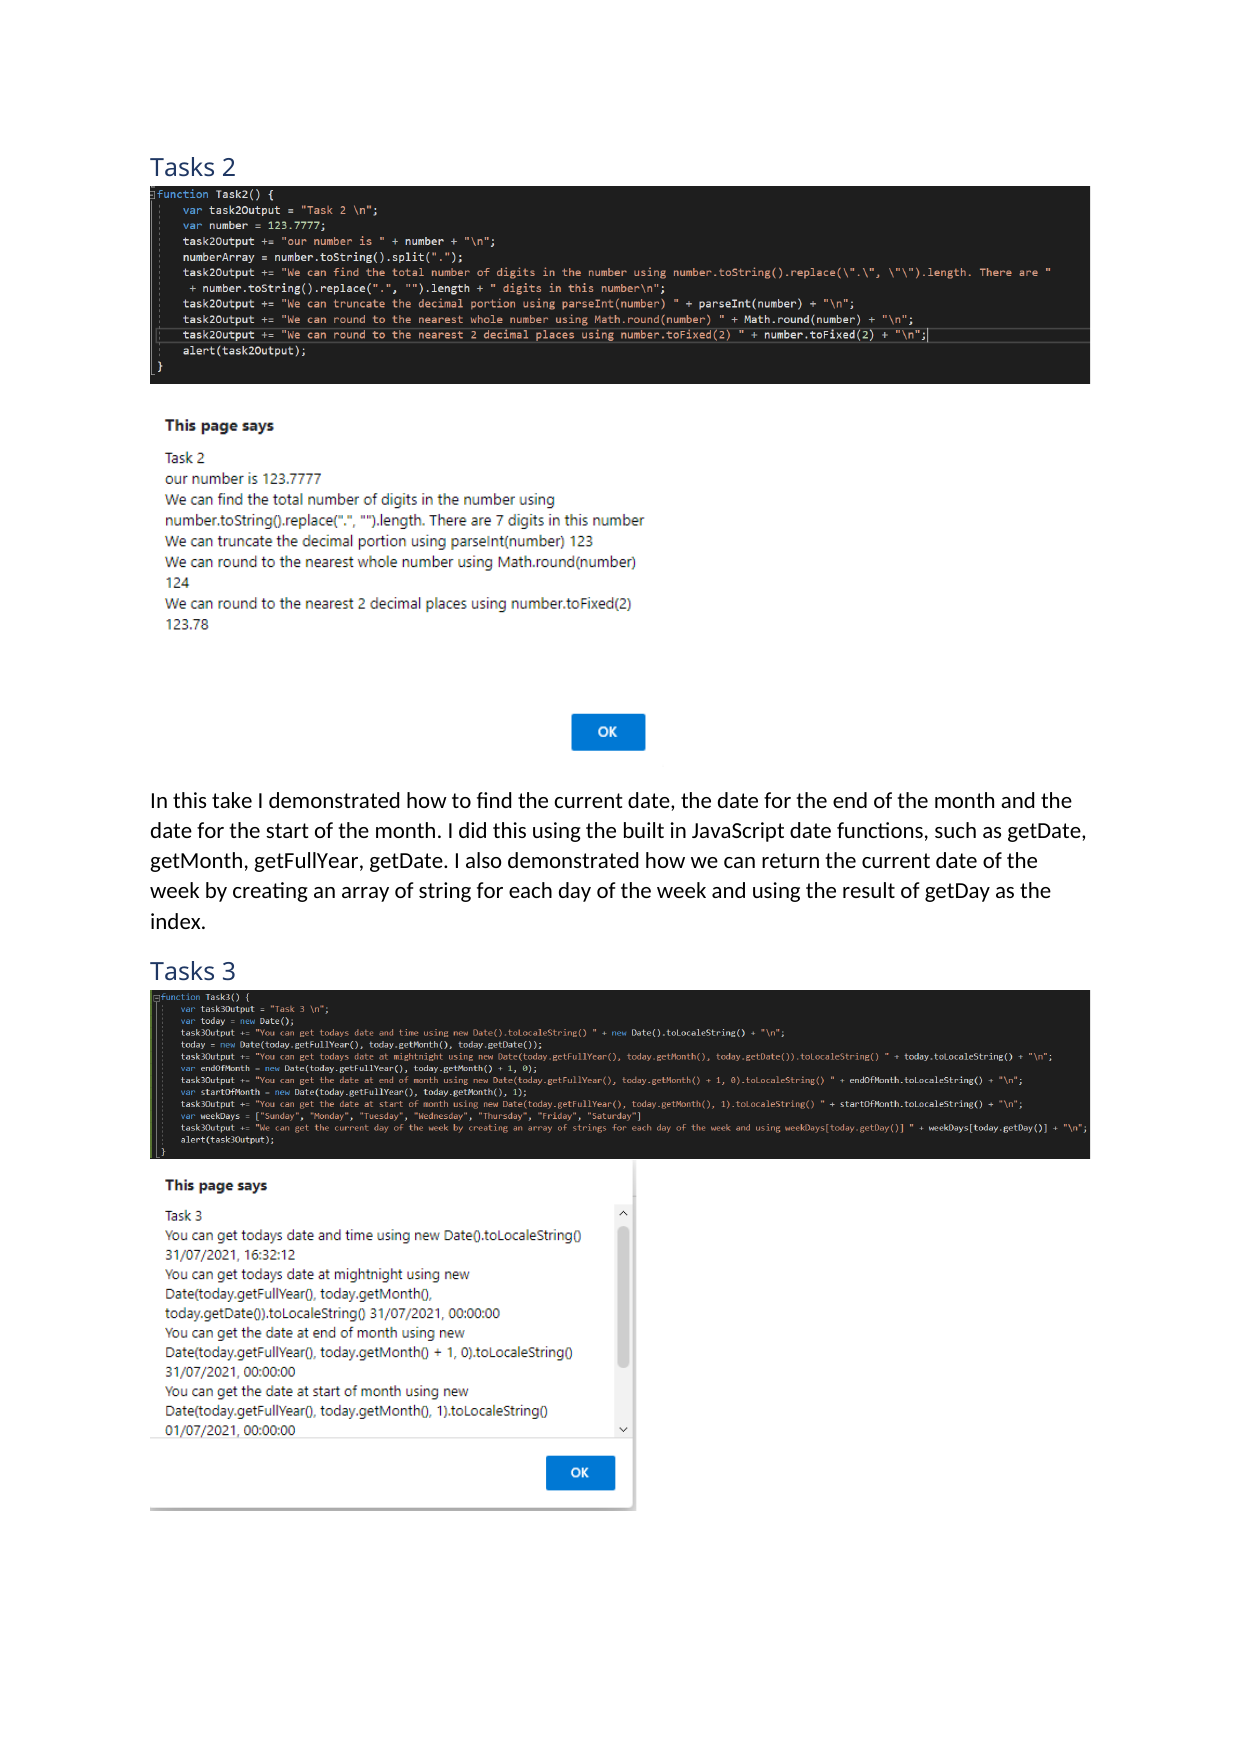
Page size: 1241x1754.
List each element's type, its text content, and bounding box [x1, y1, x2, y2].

subtitle Tasks 2 [150, 150, 1090, 184]
picture [150, 990, 1091, 1159]
picture [150, 1160, 637, 1511]
text In this take I demonstrated how to find the current date, the date for the end of the month and the date for the start of the month. I did this using the built in JavaScript date functions, such as getDate, getMonth, getFullYear, getDate. I also demonstrated how we can return the current date of the week by creating an array of string for each day of the week and using the result of getDay as the index. [150, 786, 1090, 935]
picture [150, 402, 664, 767]
picture [150, 186, 1091, 384]
subtitle Tasks 3 [150, 954, 1090, 988]
